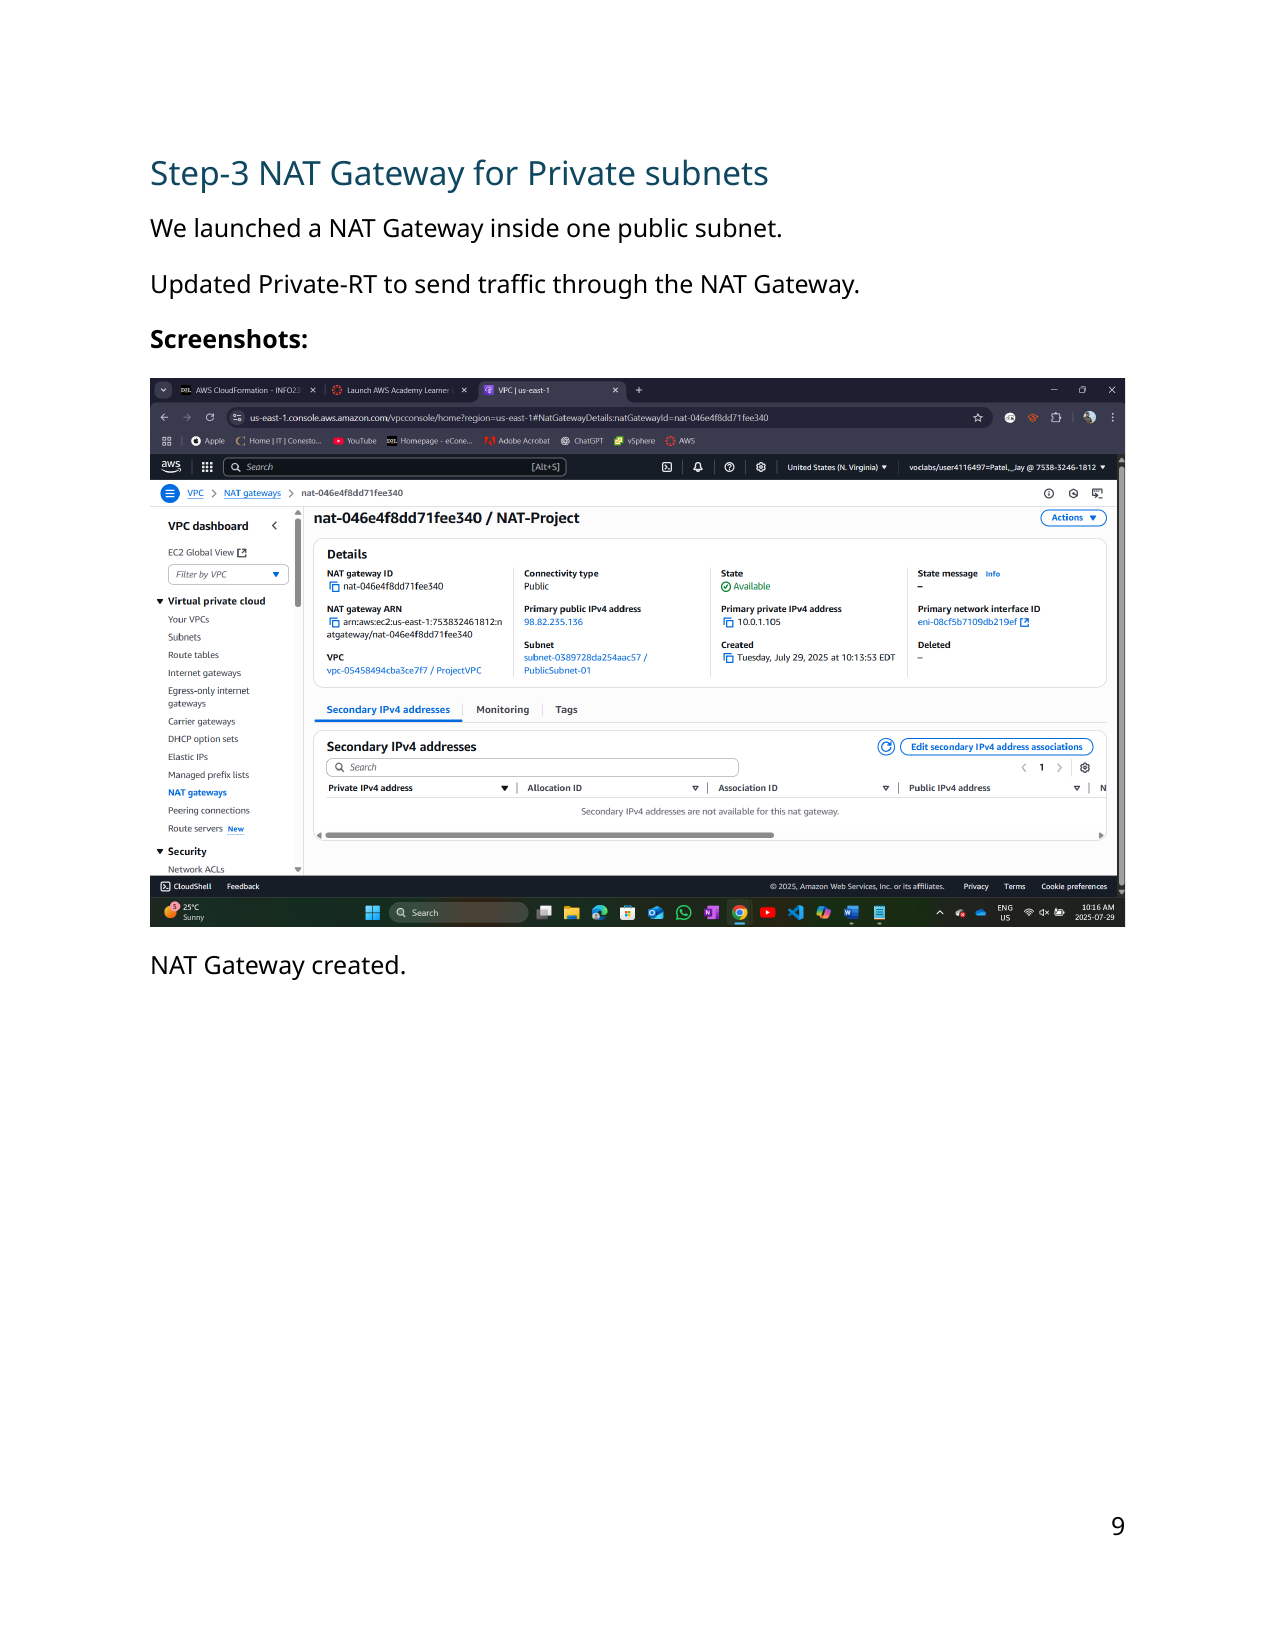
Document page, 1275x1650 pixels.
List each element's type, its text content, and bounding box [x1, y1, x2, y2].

picture [150, 378, 1125, 927]
text We launched a NAT Gateway inside one public subnet. [150, 211, 1125, 244]
text Updated Private-RT to send traffic through the NAT Gateway. [150, 266, 1125, 300]
text Screenshots: [150, 322, 1125, 356]
subtitle Step-3 NAT Gateway for Private subnets [150, 150, 1125, 195]
text NAT Gateway created. [150, 948, 1125, 982]
